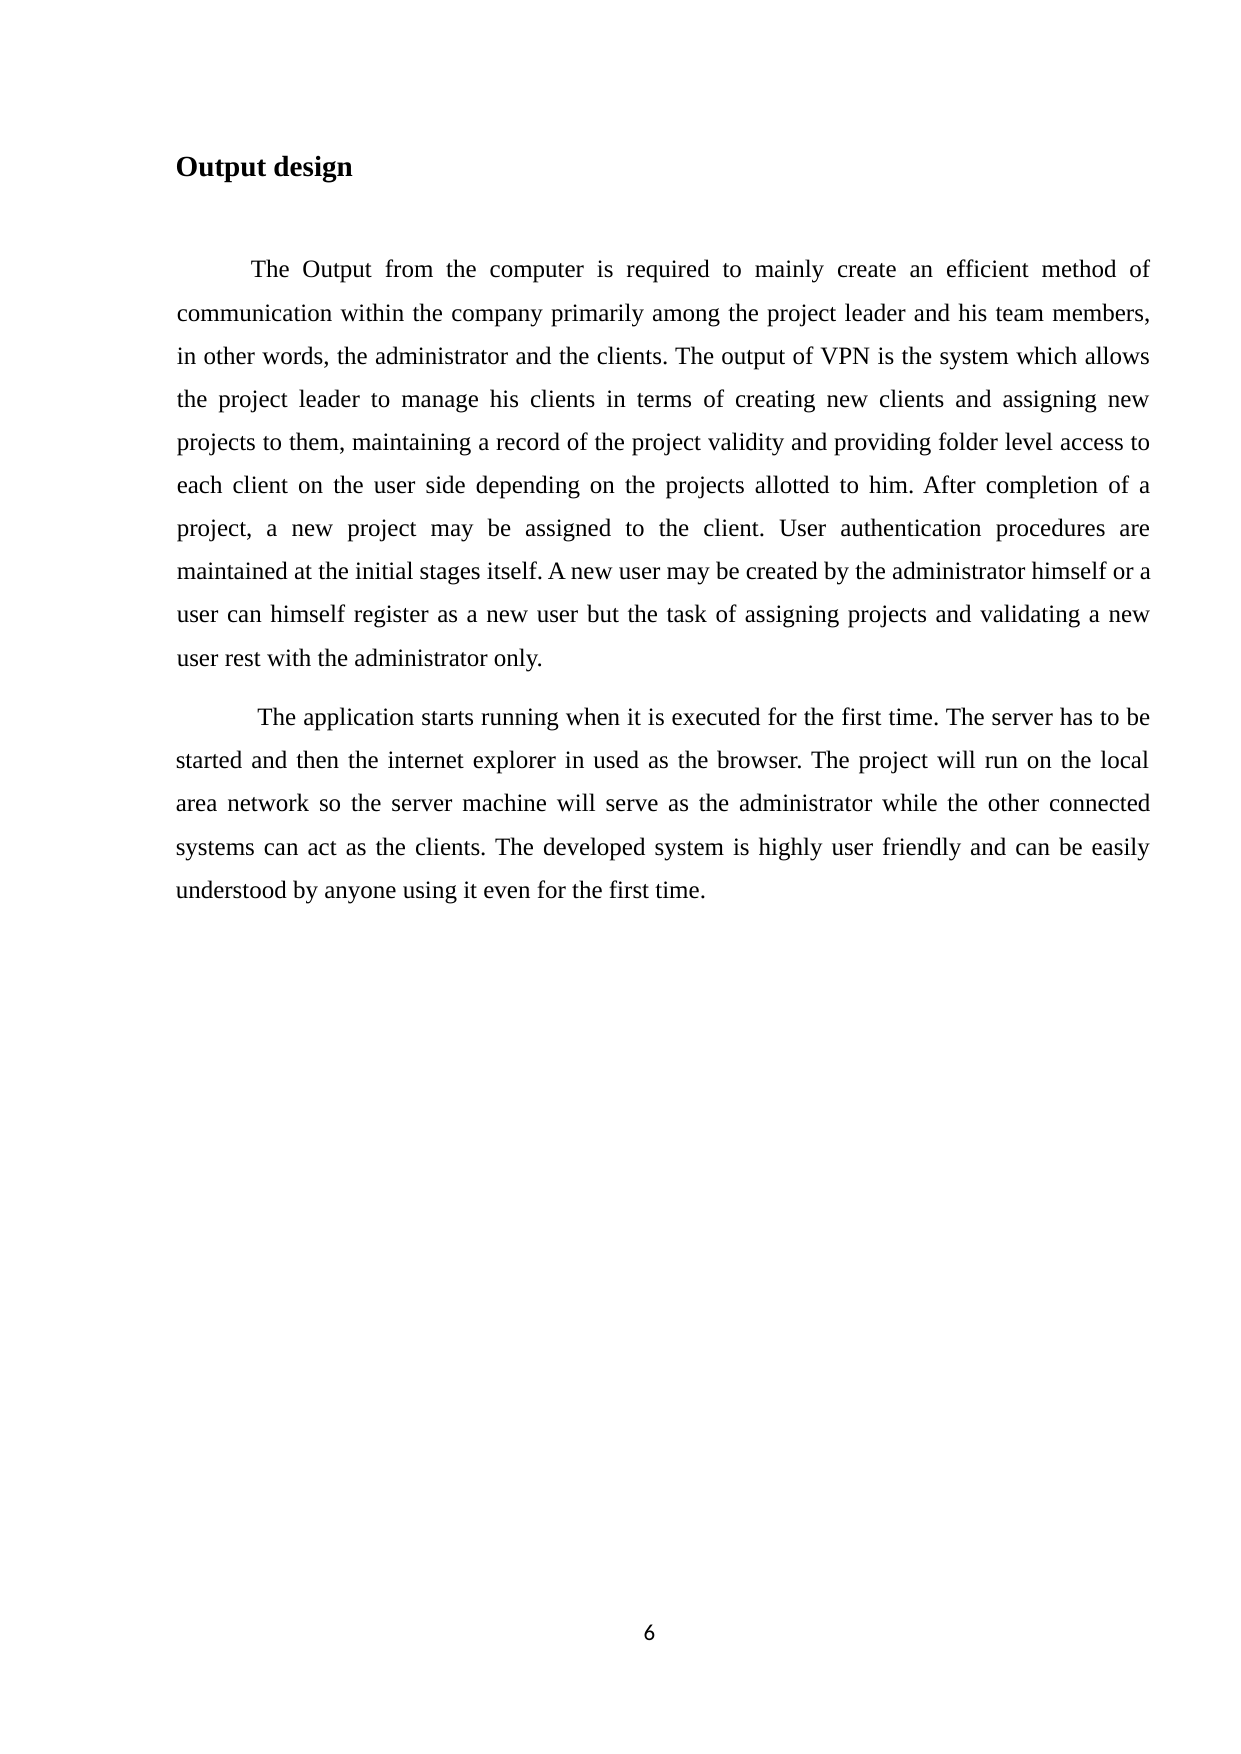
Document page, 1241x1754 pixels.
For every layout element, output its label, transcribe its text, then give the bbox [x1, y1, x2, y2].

text The application starts running when it is executed for the first time. The server has to be started and then the internet explorer in used as the browser. The project will run on the local area network so the server machine will serve as the administrator while the other connected systems can act as the clients. The developed system is highly user friendly and can be easily understood by anyone using it even for the first time. [176, 702, 1151, 903]
subtitle Output design [175, 149, 1151, 183]
text The Output from the computer is required to mainly create an efficient method of communication within the company primarily among the project leader and his team members, in other words, the administrator and the clients. The output of VPN is the system which allows the project leader to manage his clients in terms of creating new clients and assigning new projects to them, maintaining a record of the project validity and providing folder level access to each client on the user side depending on the projects allotted to him. After completion of a project, a new project may be assigned to the client. User authentication procedures are maintained at the initial stages itself. A new user may be created by the administrator himself or a user can himself register as a new user but the task of assigning projects and validating a new user rest with the administrator only. [177, 254, 1151, 671]
